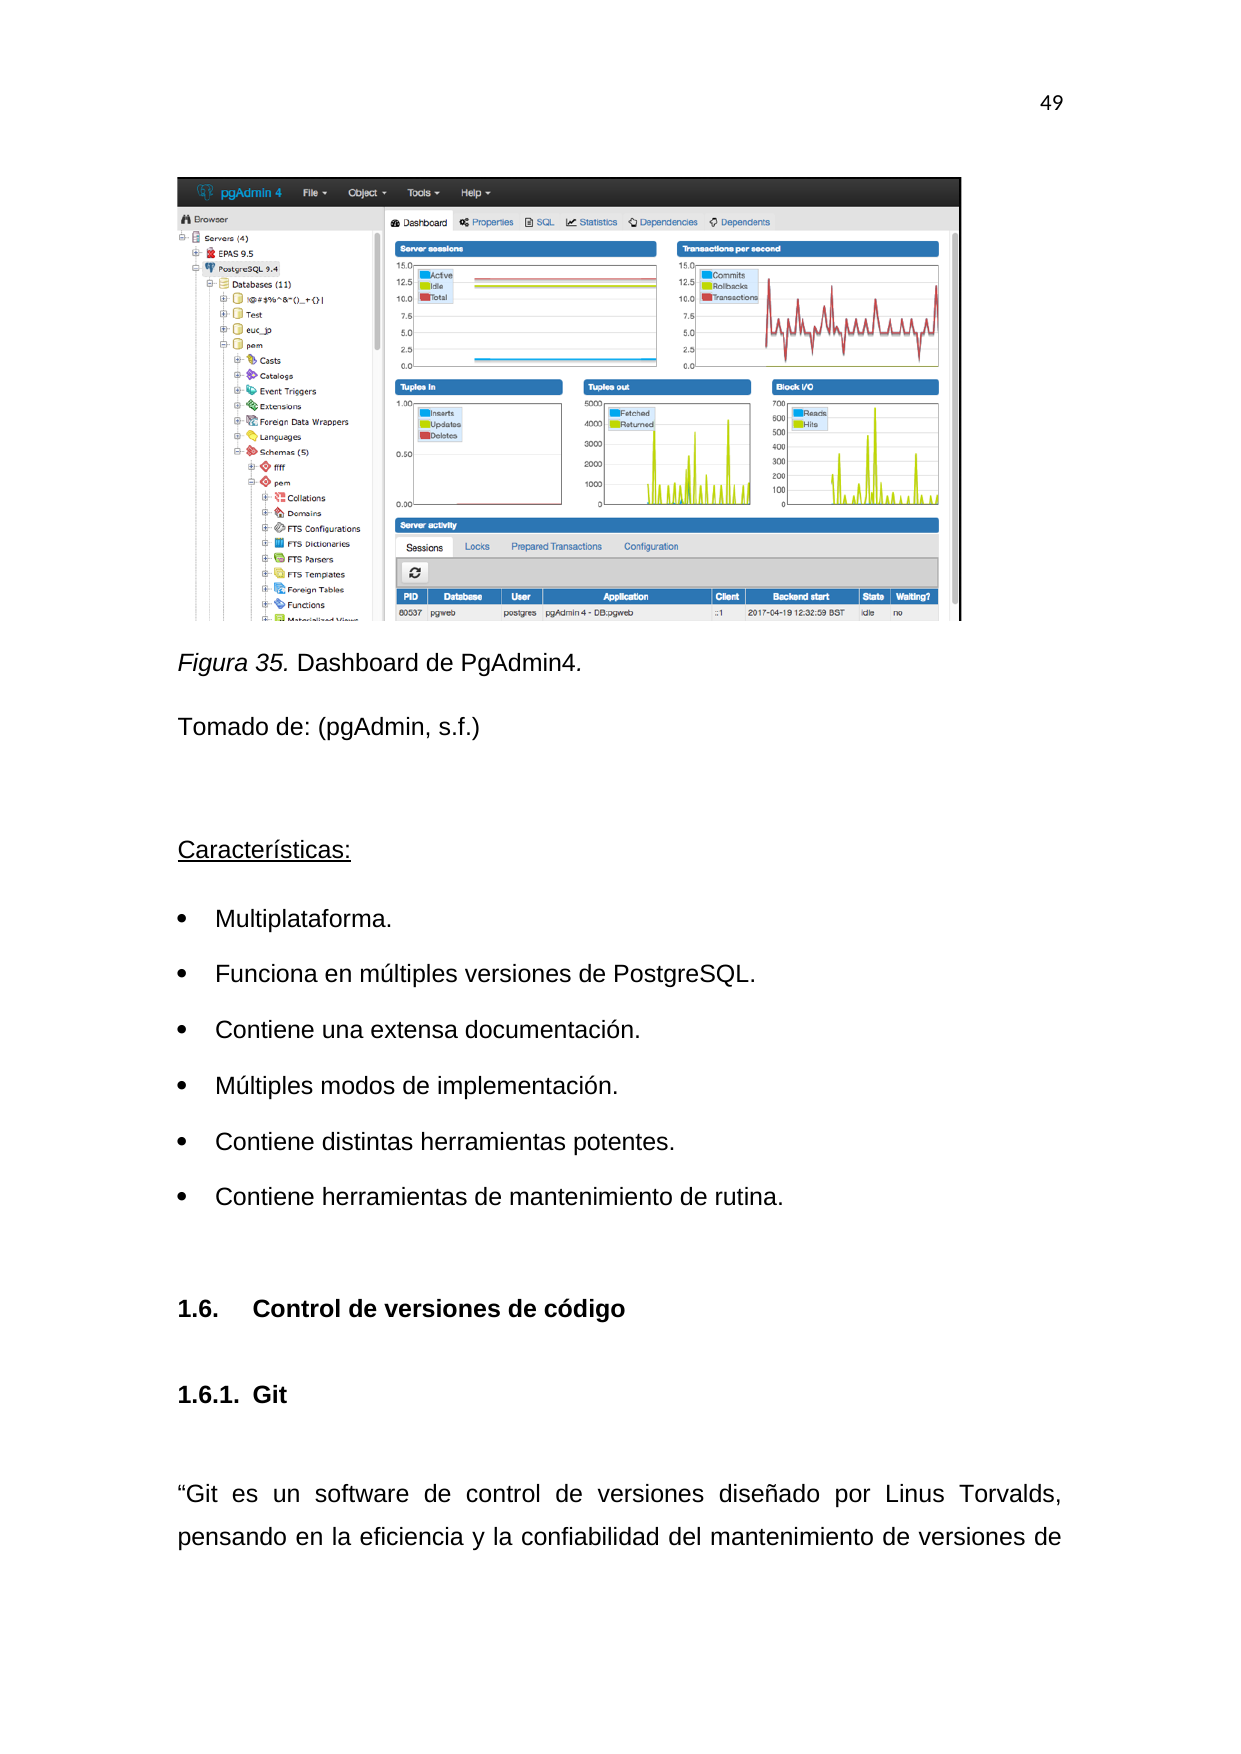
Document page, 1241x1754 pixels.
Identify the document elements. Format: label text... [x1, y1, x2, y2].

text Figura 35. Dashboard de PgAdmin4. [177, 648, 1063, 677]
text Tomado de: [177, 712, 1063, 741]
text Características: [177, 836, 1063, 864]
subtitle Control de versiones de código [177, 1294, 1063, 1322]
list Multiplataforma. [177, 904, 1063, 932]
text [177, 1479, 1063, 1551]
list Múltiples modos de implementación. [177, 1071, 1063, 1100]
list Contiene distintas herramientas potentes. [177, 1127, 1063, 1155]
list Contiene herramientas de mantenimiento de rutina. [177, 1182, 1063, 1211]
subtitle Git [177, 1380, 1063, 1409]
list Funciona en múltiples versiones de PostgreSQL. [177, 959, 1063, 988]
picture [177, 177, 962, 621]
list Contiene una extensa documentación. [177, 1015, 1063, 1044]
